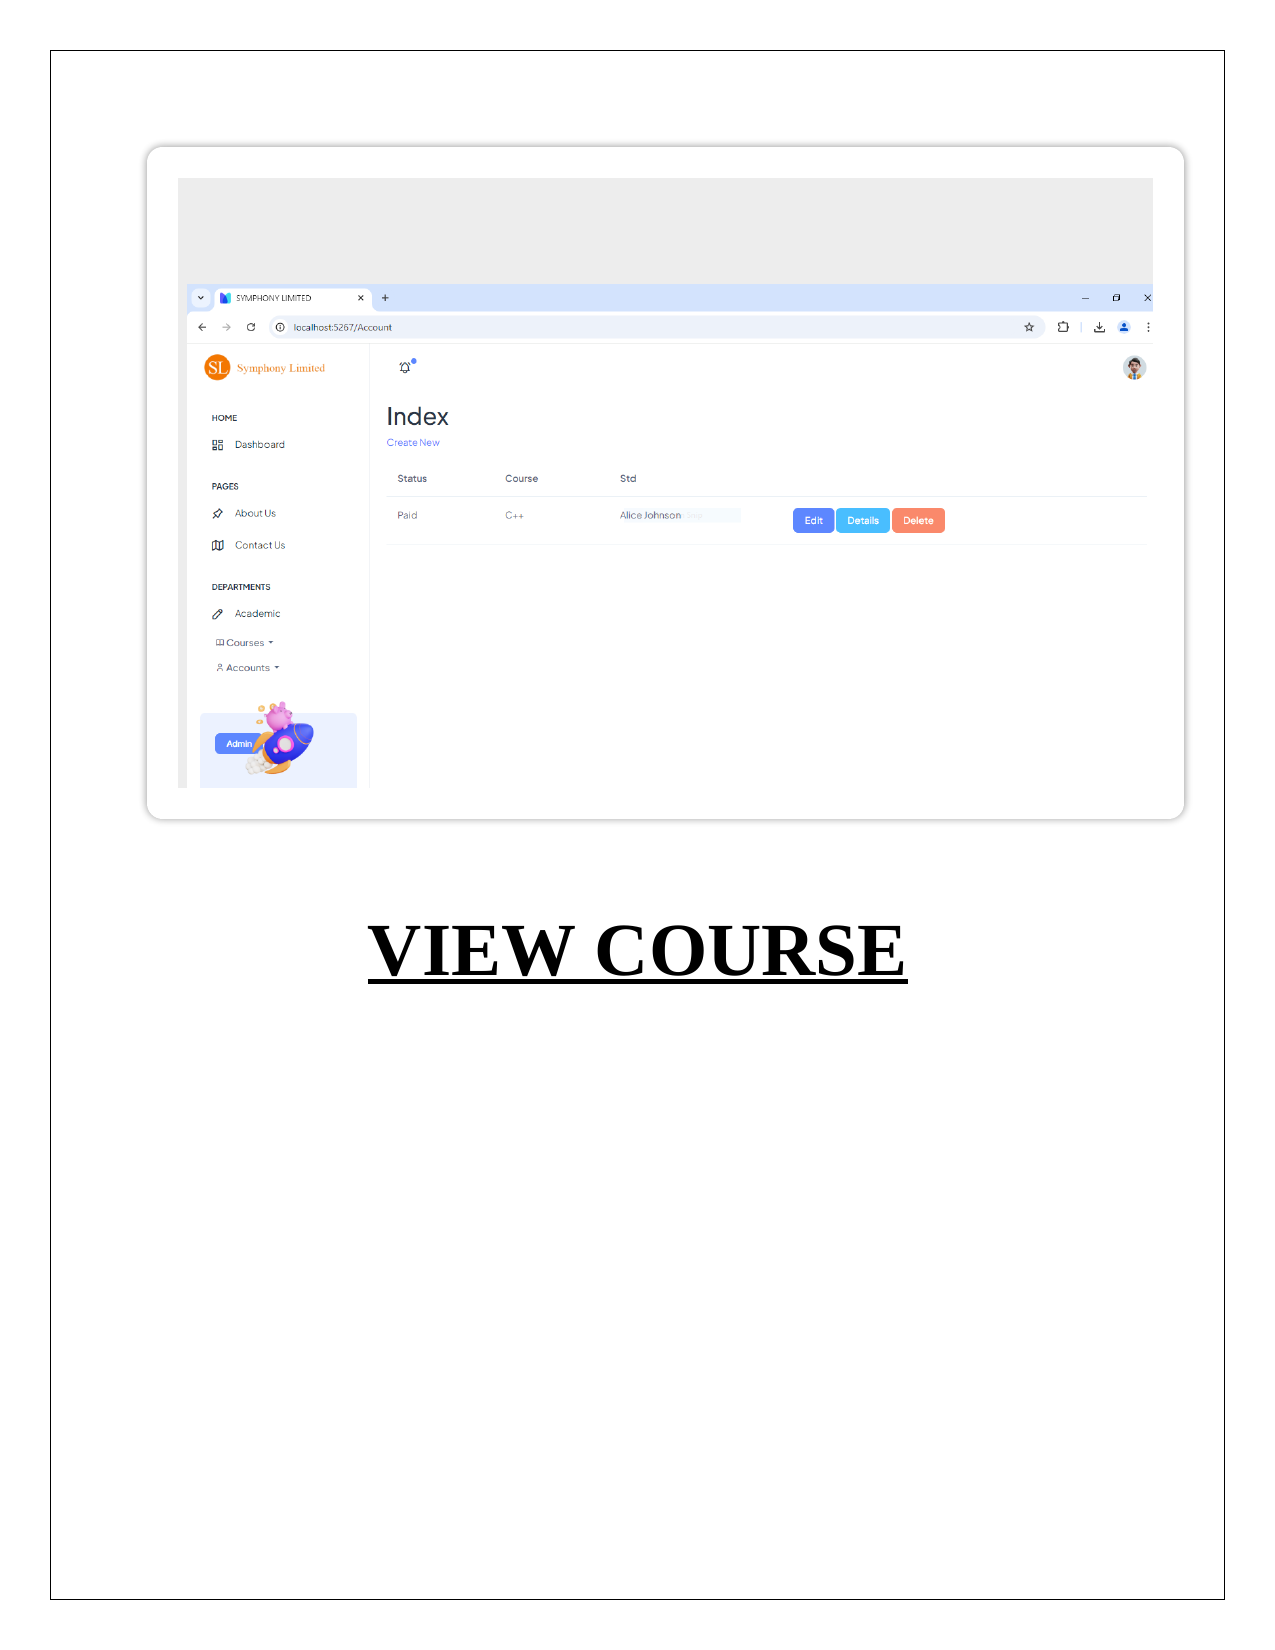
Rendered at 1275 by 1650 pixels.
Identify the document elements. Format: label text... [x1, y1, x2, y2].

picture [187, 284, 1153, 788]
text VIEW COURSE [150, 905, 1125, 991]
